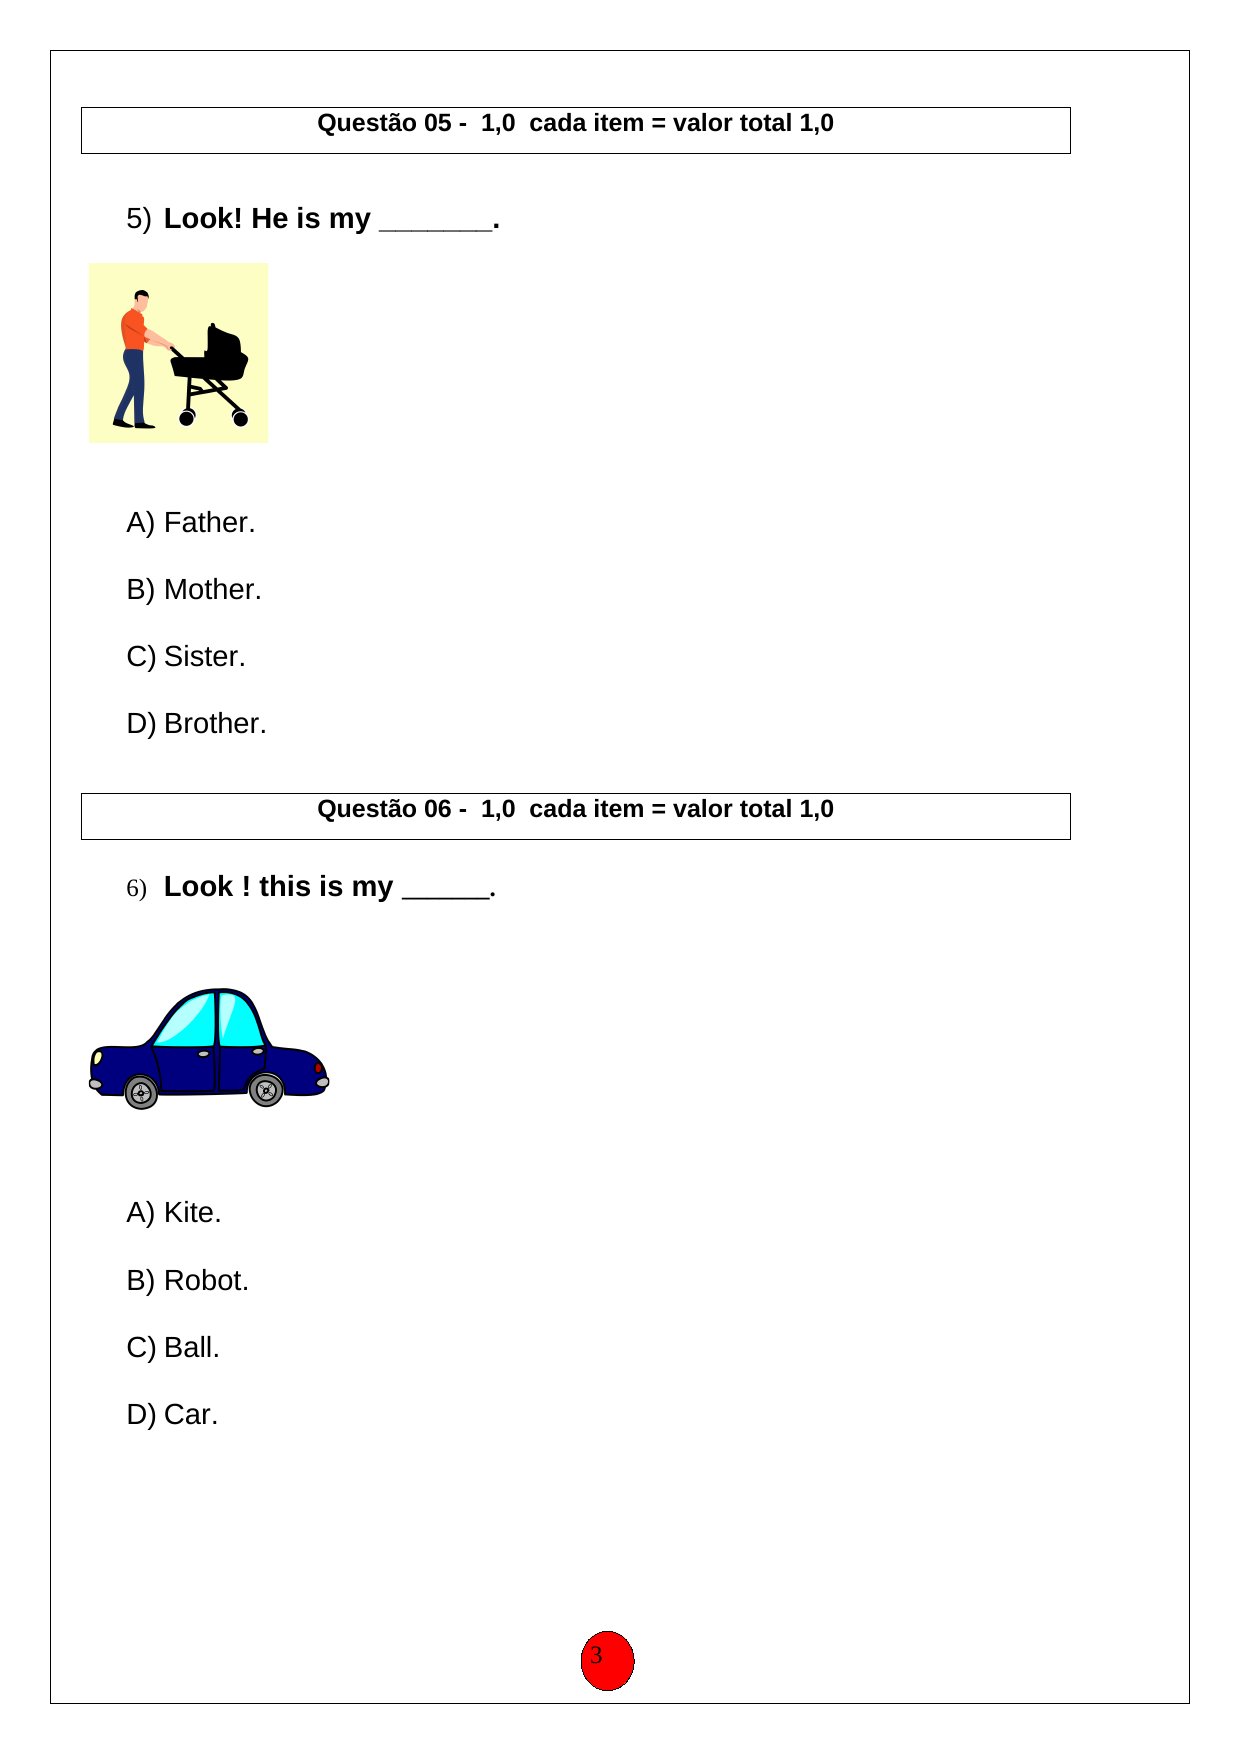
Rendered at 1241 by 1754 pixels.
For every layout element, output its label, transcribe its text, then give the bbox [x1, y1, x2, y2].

table_header Questão 05 - 1,0 cada item = valor total 1,0 [82, 108, 1070, 153]
list Brother. [126, 707, 1063, 740]
picture [88, 988, 330, 1110]
list Sister. [126, 639, 1063, 673]
list Father. [126, 505, 1063, 539]
list Robot. [126, 1263, 1063, 1296]
picture [88, 263, 269, 443]
list Look! He is my _______. [126, 201, 1063, 234]
list Ball. [126, 1330, 1063, 1363]
list Kite. [126, 1196, 1063, 1229]
list Look ! this is my _______. [126, 869, 1063, 903]
list Mother. [126, 572, 1063, 606]
list Car. [126, 1397, 1063, 1430]
table_header Questão 06 - 1,0 cada item = valor total 1,0 [82, 794, 1070, 839]
